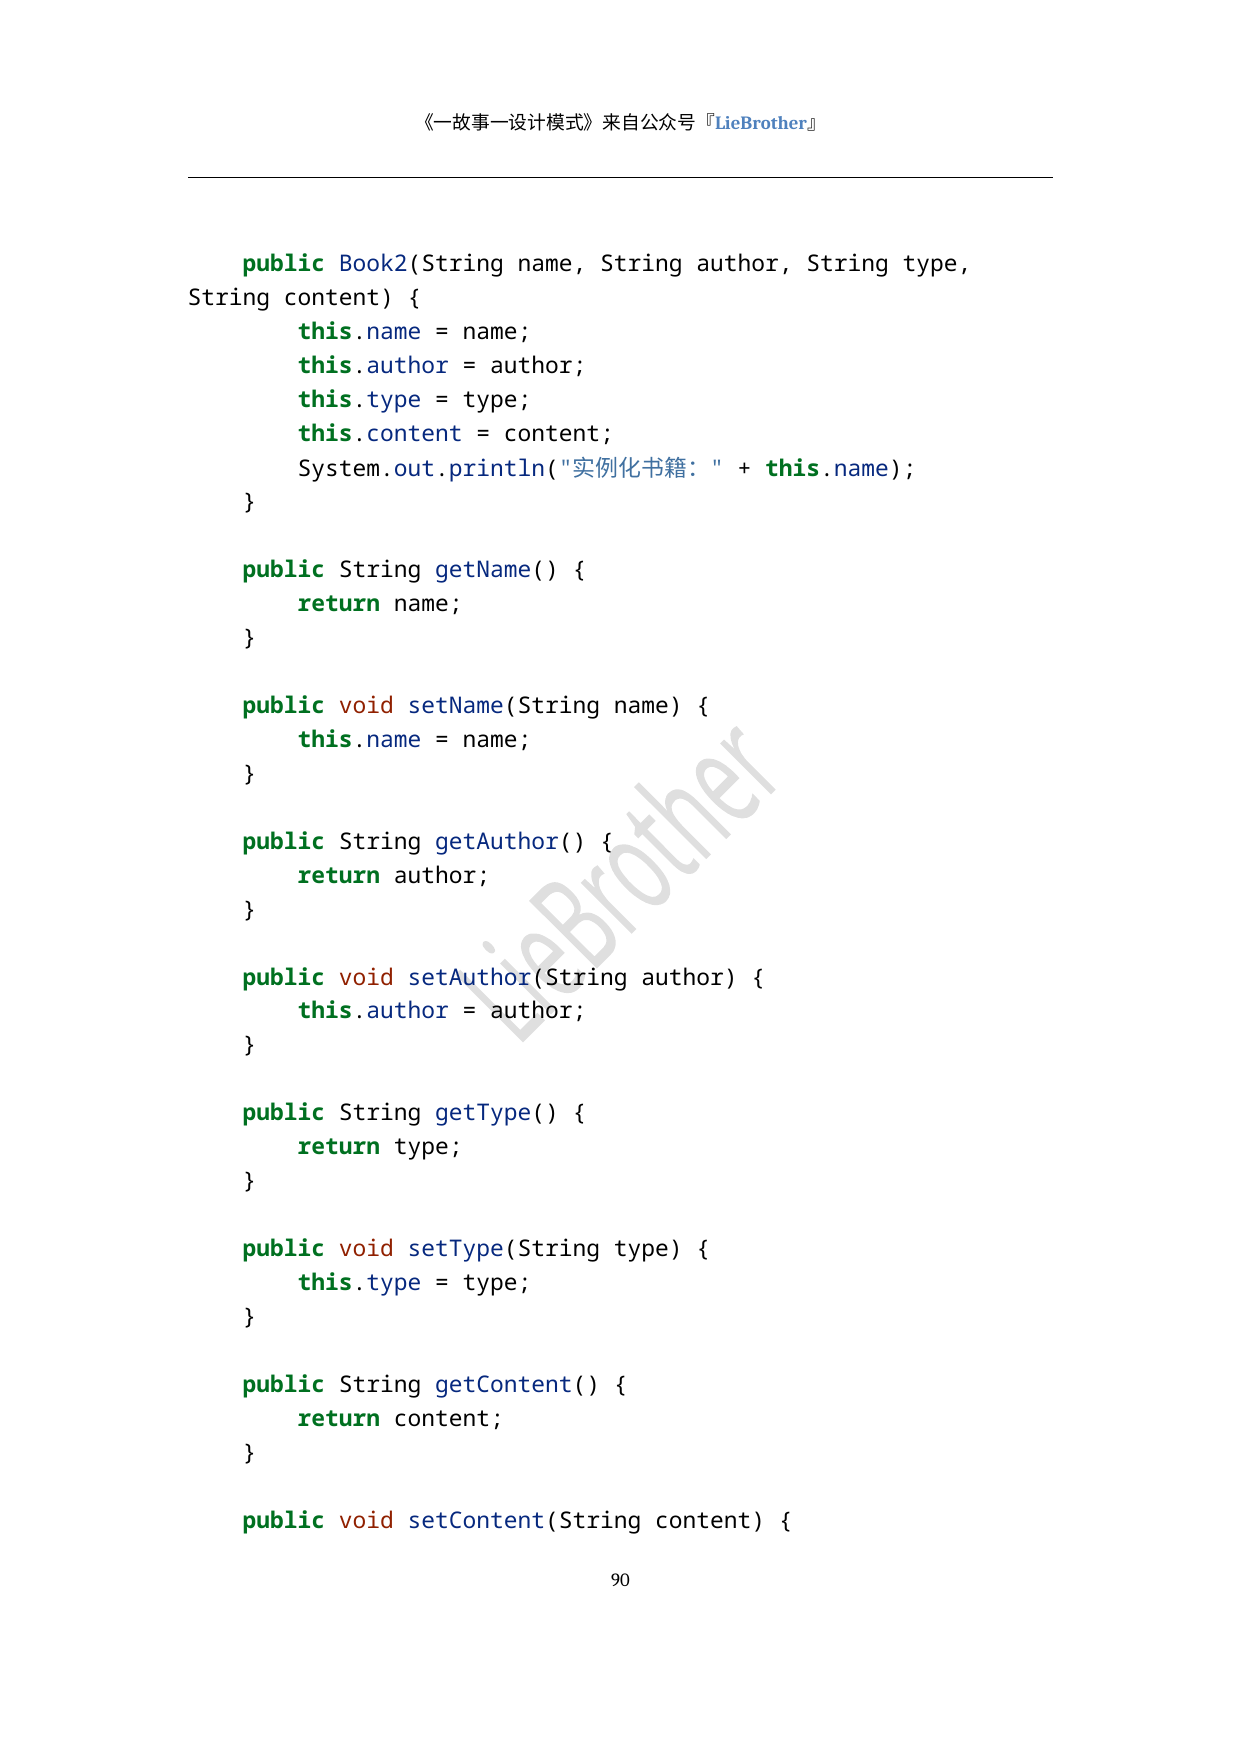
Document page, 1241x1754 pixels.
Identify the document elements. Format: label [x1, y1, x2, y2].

text [187, 212, 1053, 1536]
